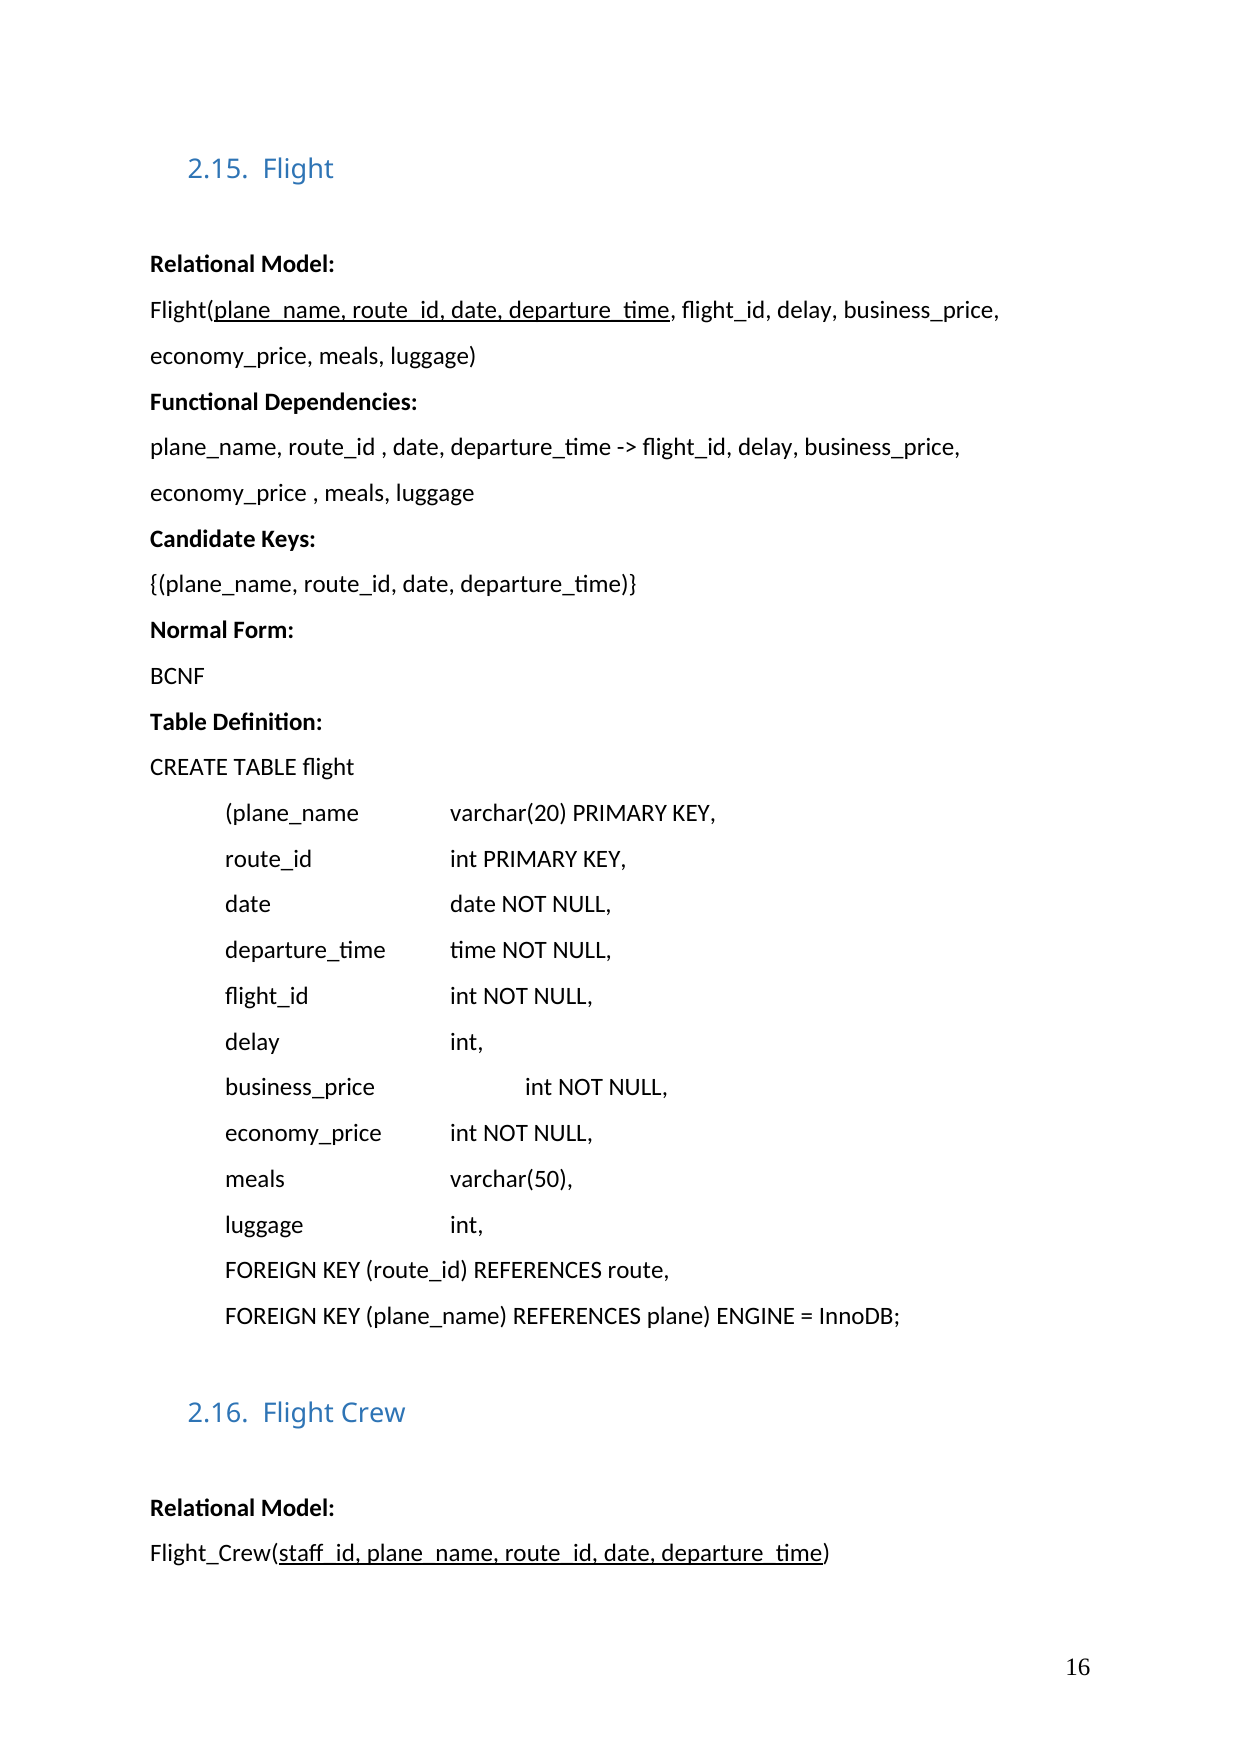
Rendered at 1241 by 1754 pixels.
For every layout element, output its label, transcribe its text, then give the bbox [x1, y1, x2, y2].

subtitle Flight [187, 150, 1090, 187]
text BCNF [150, 660, 1090, 691]
text date date NOT NULL, [150, 889, 1090, 919]
text Normal Form: [150, 614, 1090, 645]
text economy_price int NOT NULL, [150, 1117, 1090, 1148]
text Flight(plane_name, route_id, date, departure_time, flight_id, delay, business_price, economy_price, meals, luggage) [150, 294, 1090, 370]
text delay int, [150, 1026, 1090, 1056]
text Functional Dependencies: [150, 386, 1090, 416]
text Relational Model: [150, 248, 1090, 279]
text route_id int PRIMARY KEY, [150, 843, 1090, 873]
text {(plane_name, route_id, date, departure_time)} [150, 568, 1090, 599]
text plane_name, route_id , date, departure_time -> flight_id, delay, business_price, economy_price , meals, luggage [150, 431, 1090, 508]
text (plane_name varchar(20) PRIMARY KEY, [150, 797, 1090, 828]
text Flight_Crew(staff_id, plane_name, route_id, date, departure_time) [150, 1537, 1090, 1568]
text FOREIGN KEY (plane_name) REFERENCES plane) ENGINE = InnoDB; [150, 1300, 1090, 1331]
text departure_time time NOT NULL, [150, 934, 1090, 965]
text Table Definition: [150, 706, 1090, 736]
subtitle Flight Crew [187, 1393, 1090, 1430]
text CREATE TABLE flight [150, 751, 1090, 782]
text luggage int, [150, 1209, 1090, 1239]
text business_price int NOT NULL, [150, 1072, 1090, 1102]
text flight_id int NOT NULL, [150, 980, 1090, 1011]
text Relational Model: [150, 1492, 1090, 1522]
text FOREIGN KEY (route_id) REFERENCES route, [150, 1254, 1090, 1285]
text Candidate Keys: [150, 523, 1090, 553]
text meals varchar(50), [150, 1163, 1090, 1193]
